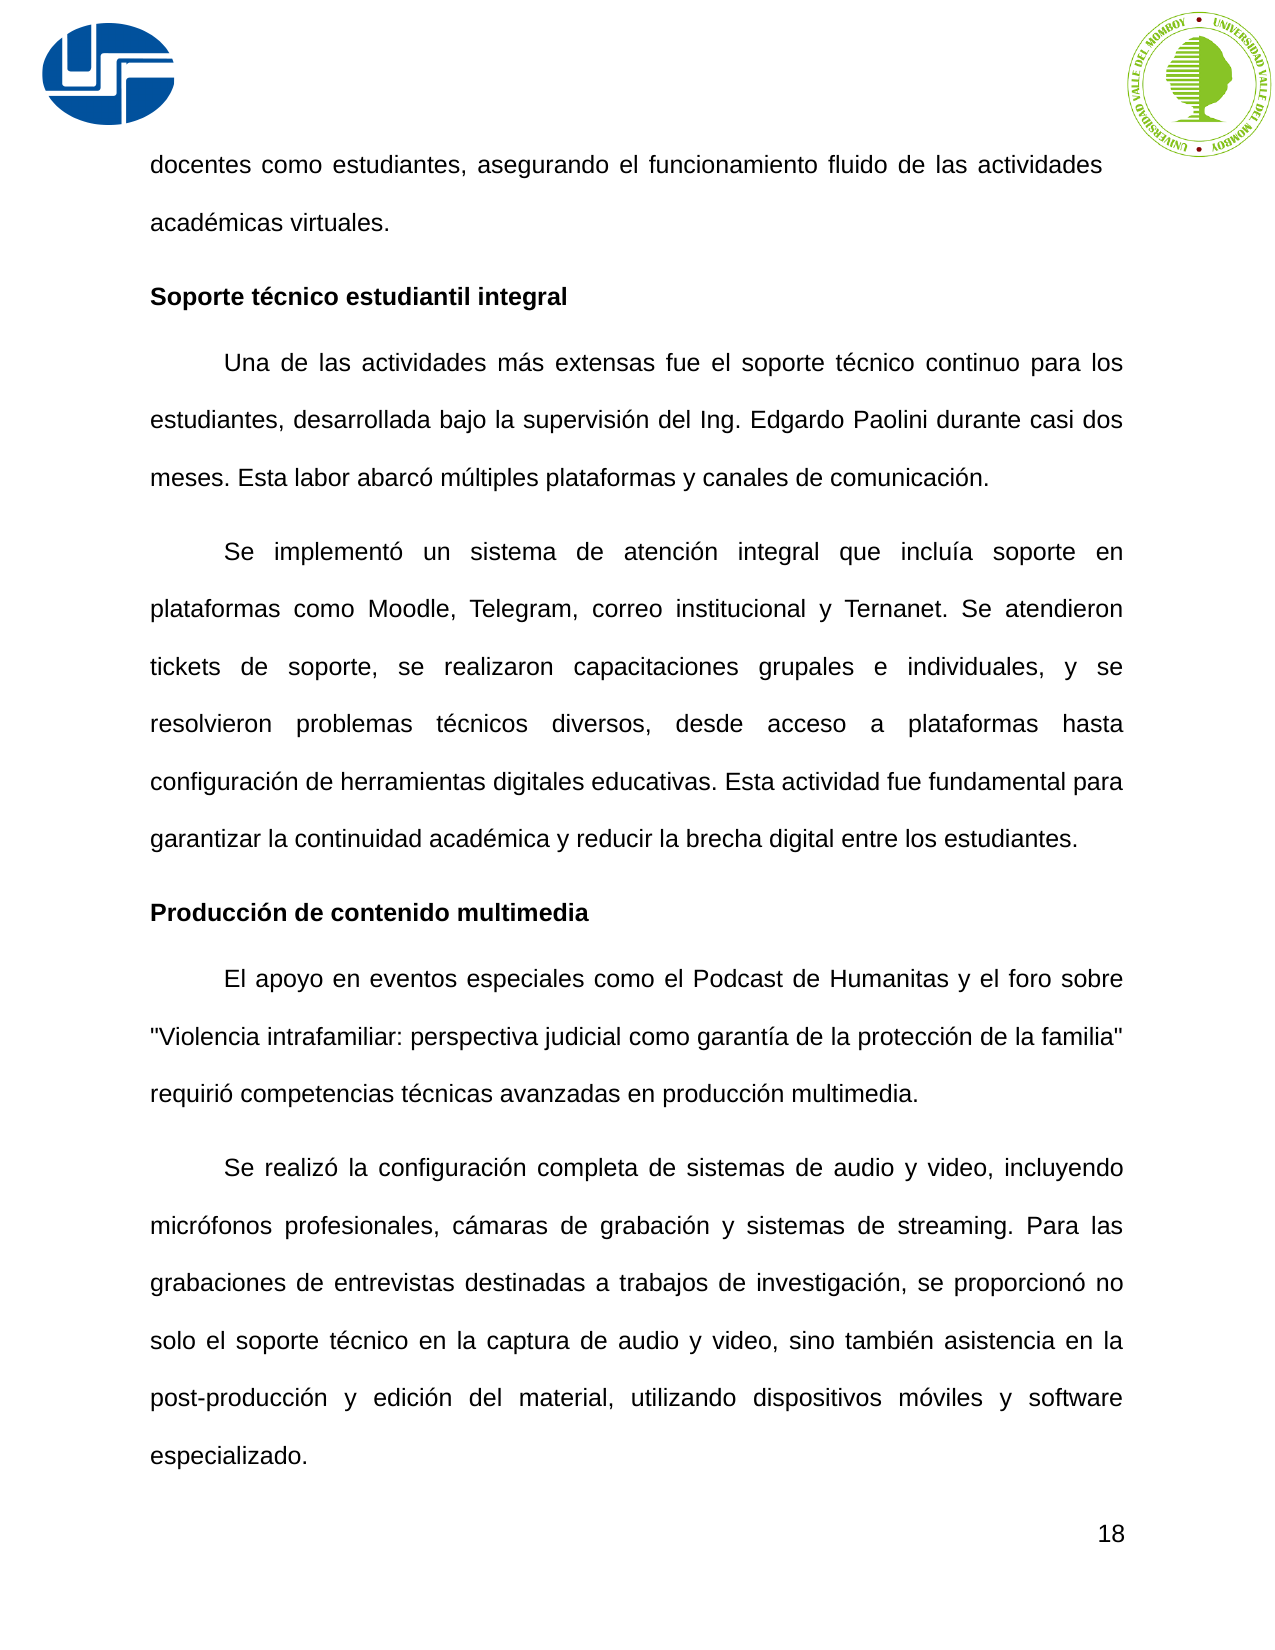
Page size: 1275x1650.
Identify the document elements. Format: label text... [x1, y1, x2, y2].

text El apoyo en eventos especiales como el Podcast de Humanitas y el foro sobre "Violencia intrafamiliar: perspectiva judicial como garantía de la protección de la familia" requirió competencias técnicas avanzadas en producción multimedia. [150, 964, 1125, 1108]
picture [1123, 7, 1275, 160]
subtitle Soporte técnico estudiantil integral [150, 282, 1125, 310]
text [150, 150, 1125, 236]
picture [42, 23, 175, 125]
subtitle Producción de contenido multimedia [150, 898, 1125, 927]
text Se implementó un sistema de atención integral que incluía soporte en plataformas como Moodle, Telegram, correo institucional y Ternanet. Se atendieron tickets de soporte, se realizaron capacitaciones grupales e individuales, y se resolvieron problemas técnicos diversos, desde acceso a plataformas hasta configuración de herramientas digitales educativas. Esta actividad fue fundamental para garantizar la continuidad académica y reducir la brecha digital entre los estudiantes. [150, 537, 1125, 853]
text Se realizó la configuración completa de sistemas de audio y video, incluyendo micrófonos profesionales, cámaras de grabación y sistemas de streaming. Para las grabaciones de entrevistas destinadas a trabajos de investigación, se proporcionó no solo el soporte técnico en la captura de audio y video, sino también asistencia en la post-producción y edición del material, utilizando dispositivos móviles y software especializado. [150, 1153, 1125, 1469]
text Una de las actividades más extensas fue el soporte técnico continuo para los estudiantes, desarrollada bajo la supervisión del Ing. Edgardo Paolini durante casi dos meses. Esta labor abarcó múltiples plataformas y canales de comunicación. [150, 347, 1125, 491]
